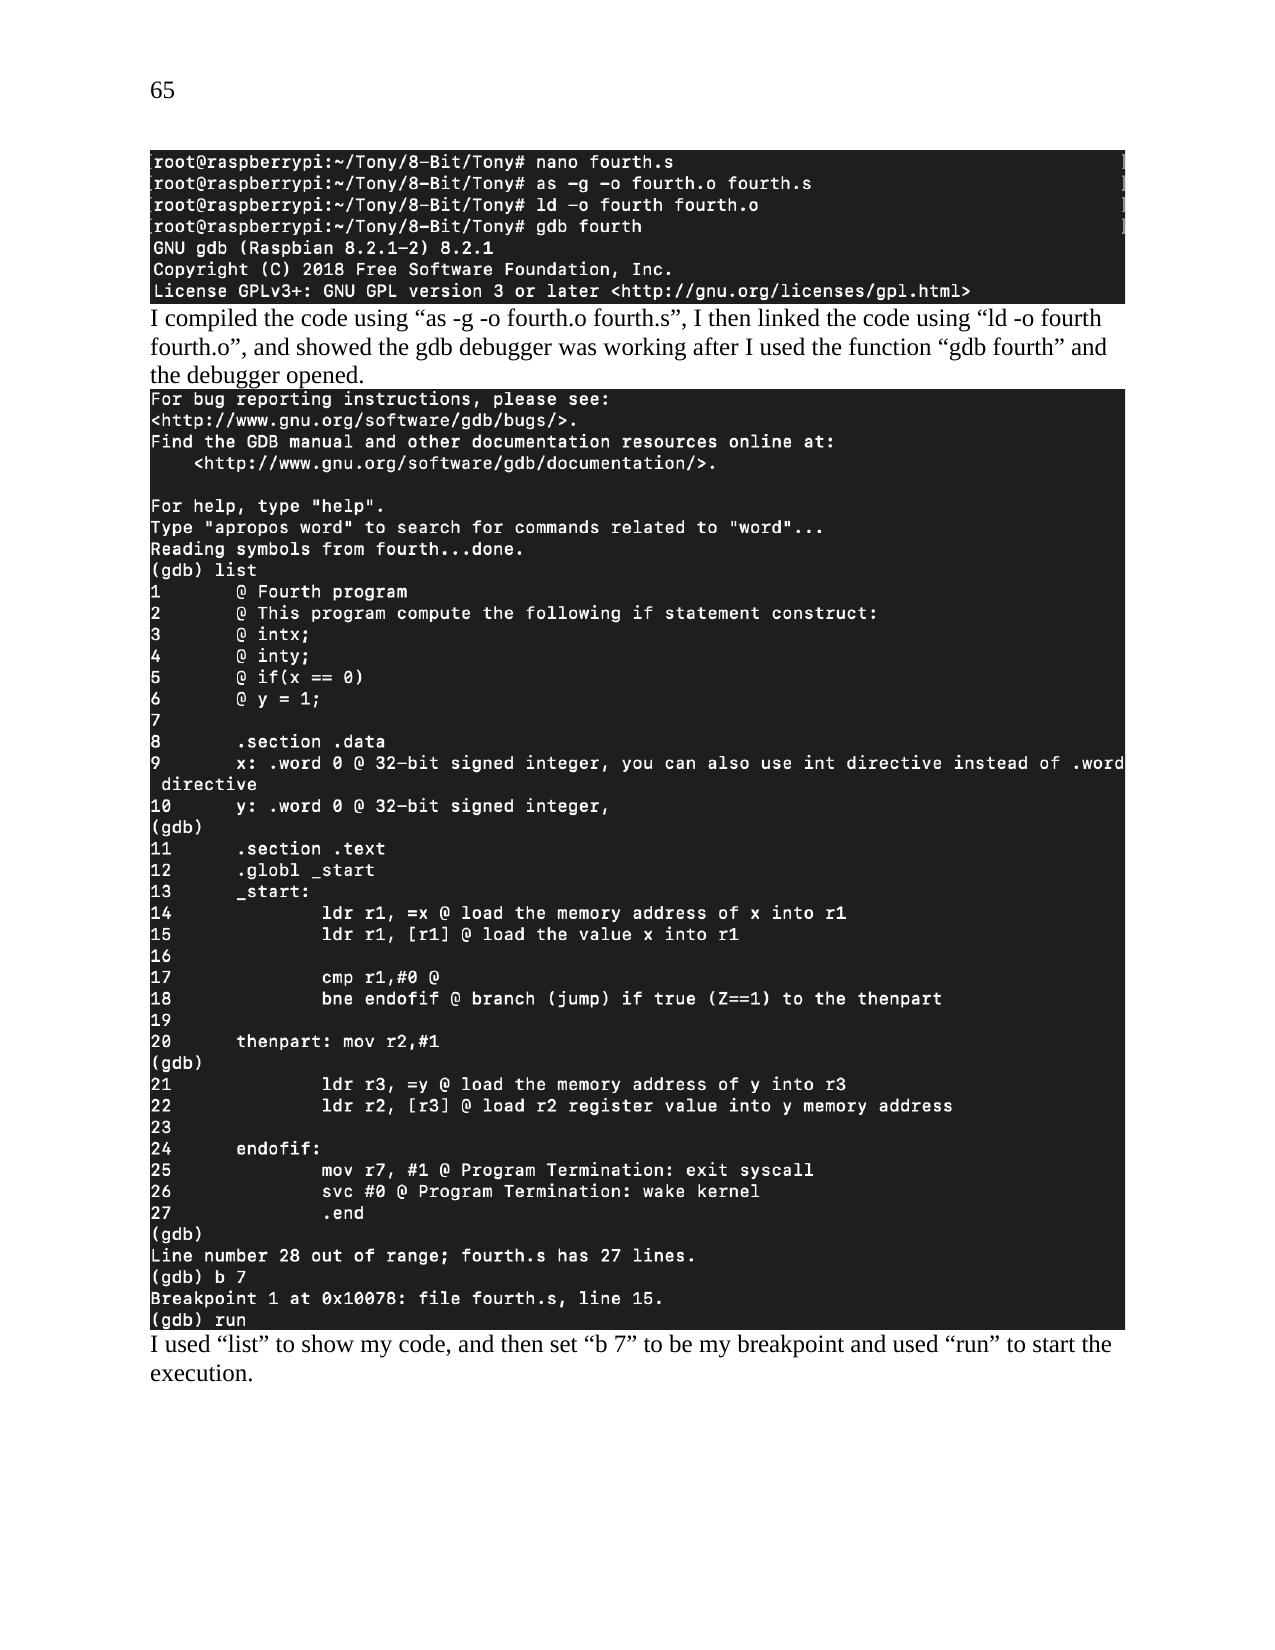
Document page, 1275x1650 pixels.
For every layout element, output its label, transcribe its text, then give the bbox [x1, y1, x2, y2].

picture [150, 150, 1125, 304]
text I used “list” to show my code, and then set “b 7” to be my breakpoint and used “run” to start the execution. [150, 1330, 1125, 1387]
picture [150, 389, 1125, 1330]
text I compiled the code using “as -g -o fourth.o fourth.s”, I then linked the code using “ld -o fourth fourth.o”, and showed the gdb debugger was working after I used the function “gdb fourth” and the debugger opened. [150, 304, 1125, 389]
